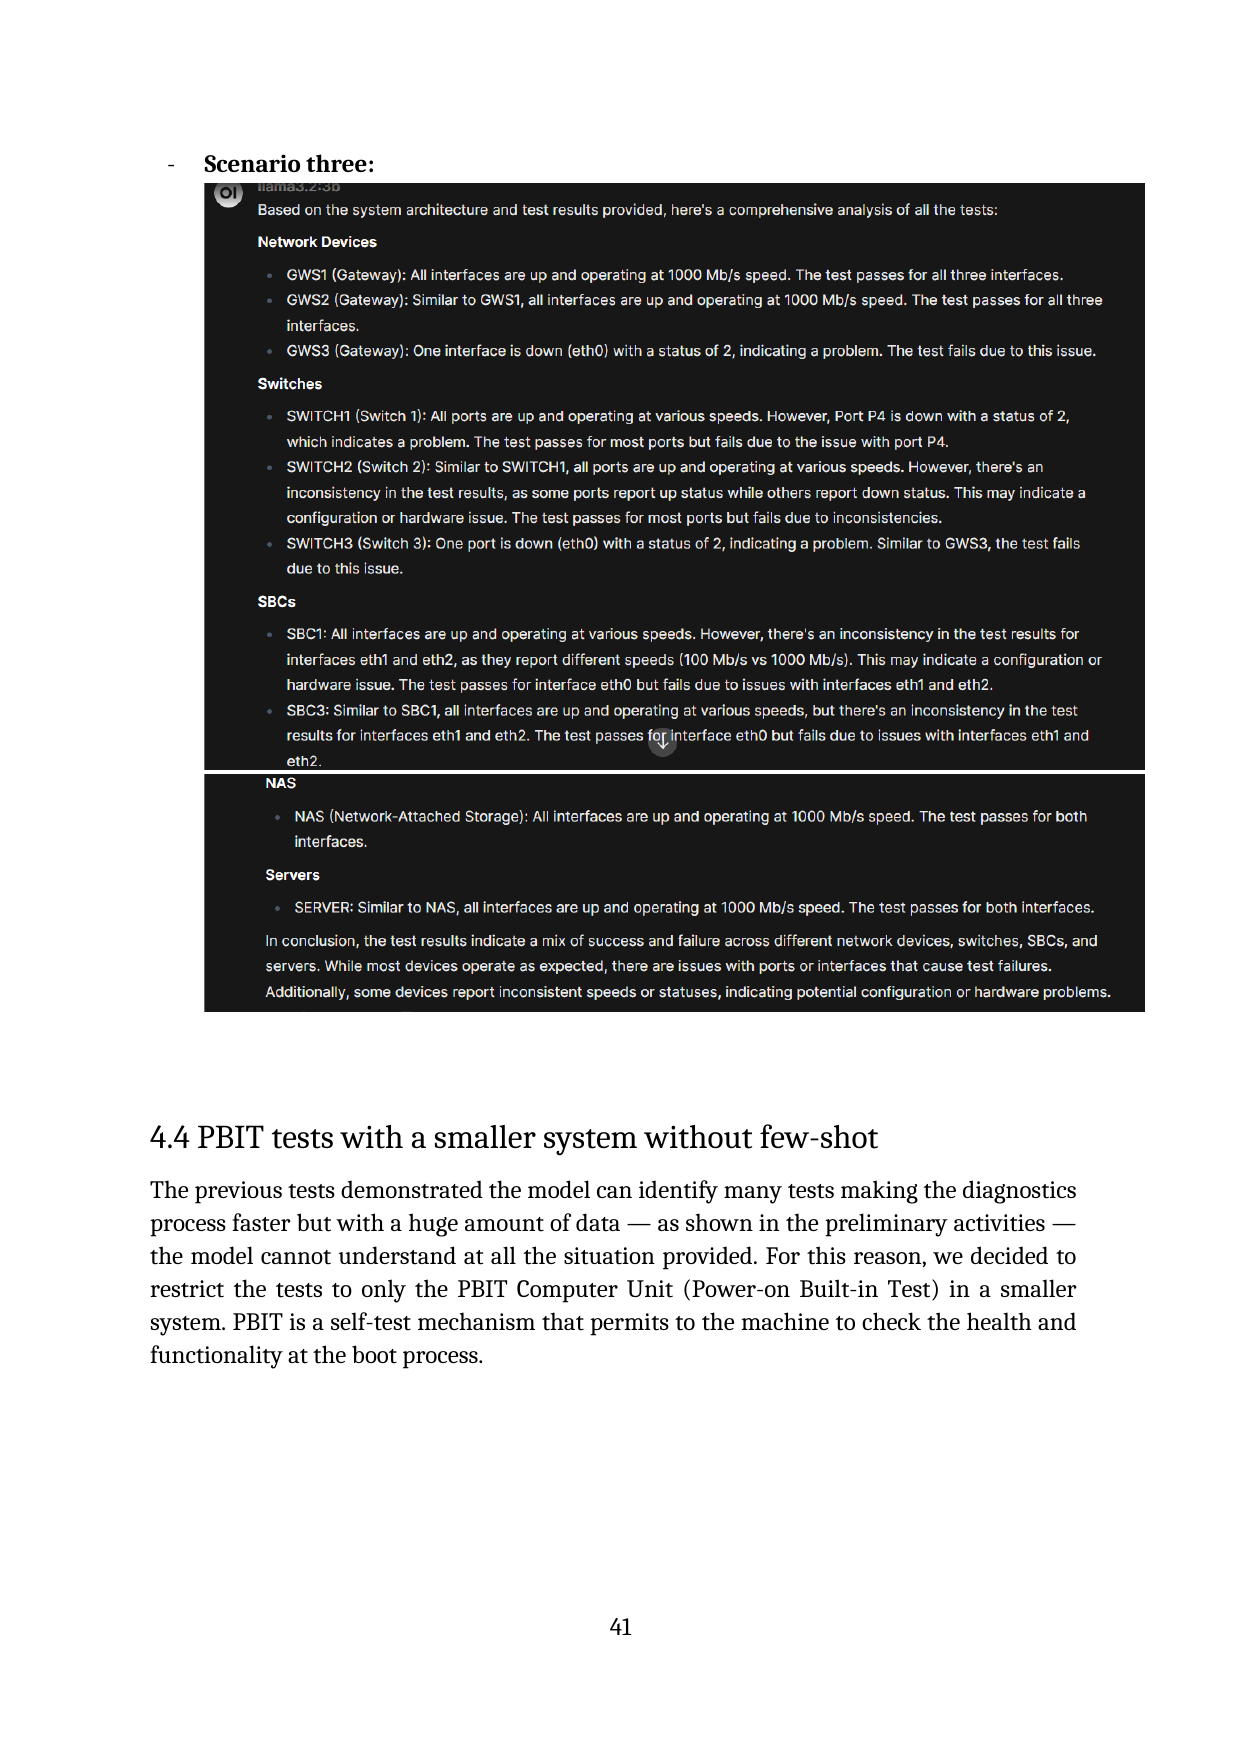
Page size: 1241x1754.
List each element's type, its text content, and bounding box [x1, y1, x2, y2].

picture [204, 183, 1145, 770]
subtitle 4.4 PBIT tests with a smaller system without few-shot [150, 1119, 1090, 1157]
list Scenario three: [167, 150, 1090, 179]
picture [204, 774, 1145, 1012]
text The previous tests demonstrated the model can identify many tests making the diagnostics process faster but with a huge amount of data — as shown in the preliminary activities — the model cannot understand at all the situation provided. For this reason, we decided to restrict the tests to only the PBIT Computer Unit (Power-on Built-in Test) in a smaller system. PBIT is a self-test mechanism that permits to the machine to check the health and functionality at the boot process. [150, 1176, 1078, 1369]
